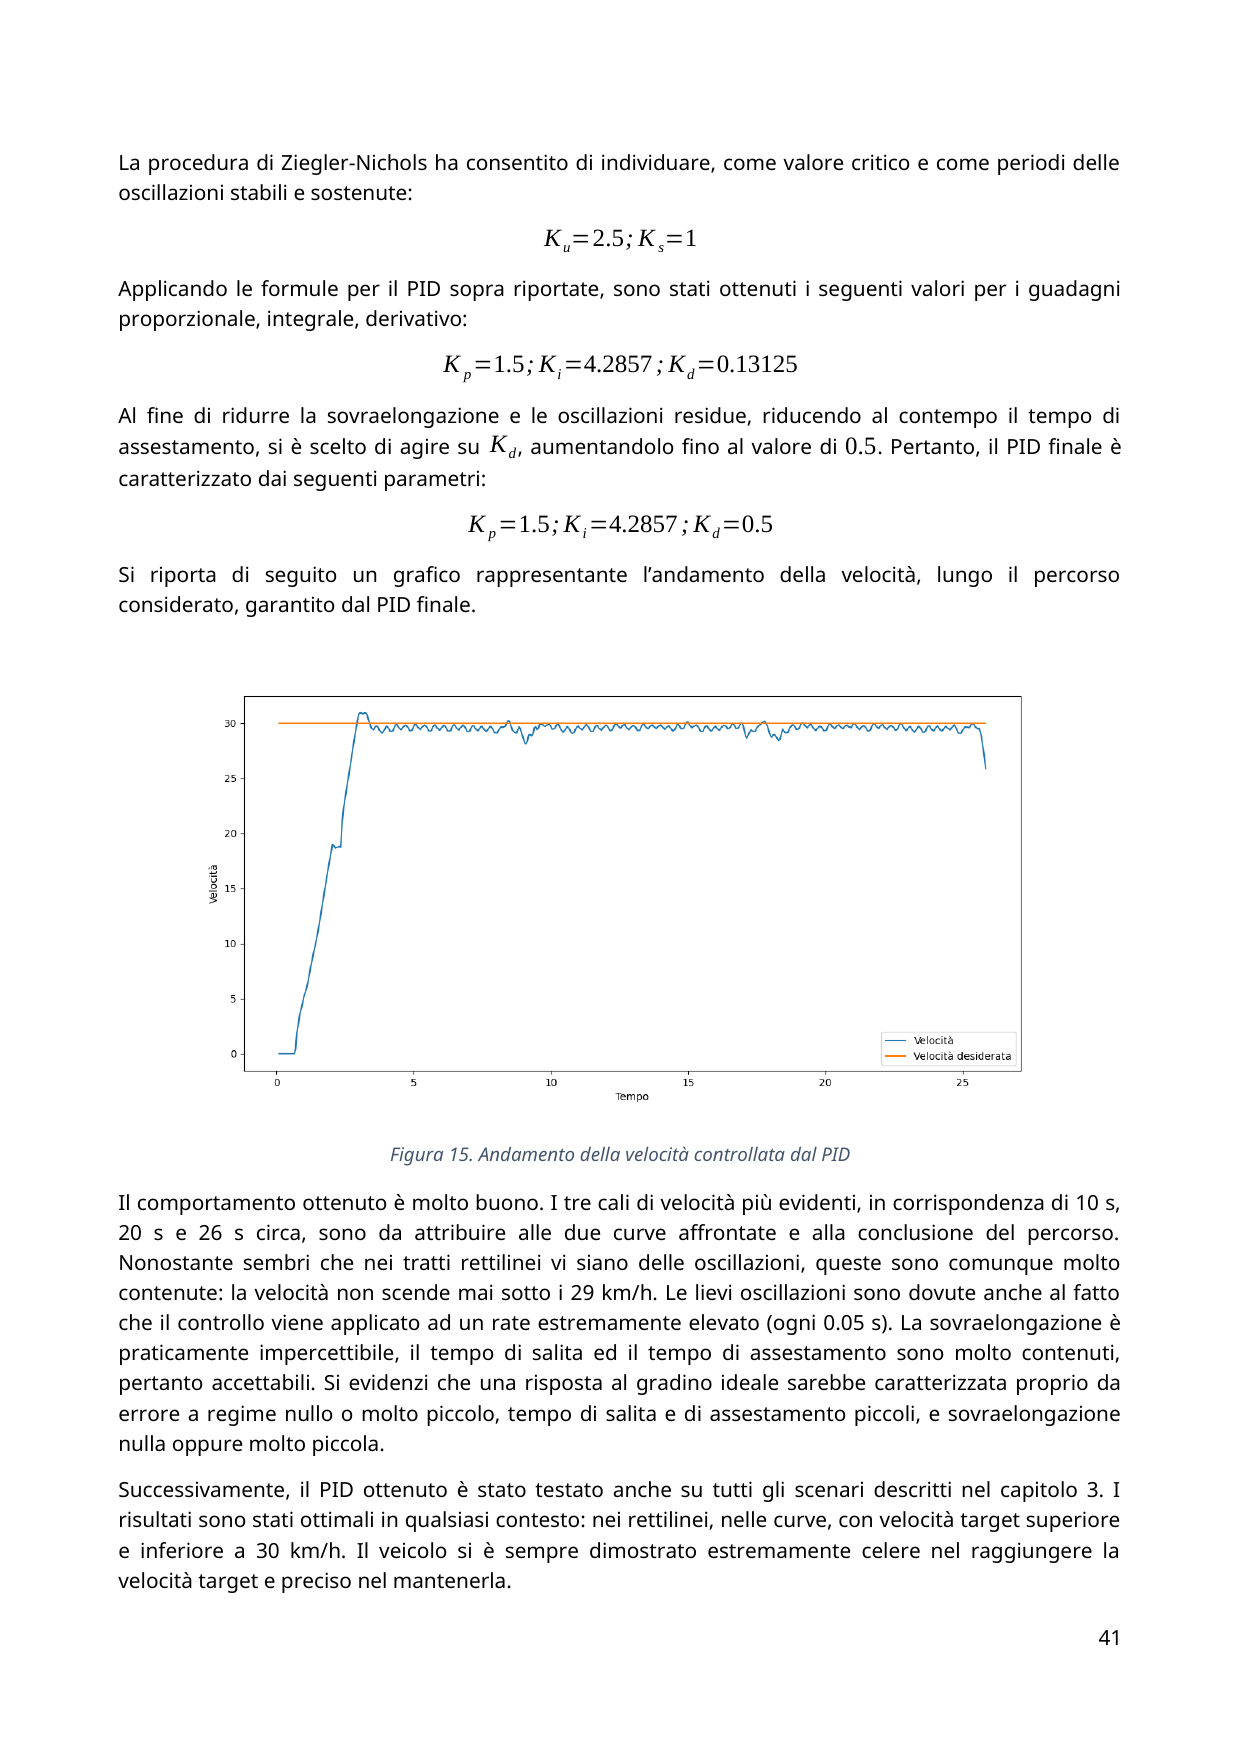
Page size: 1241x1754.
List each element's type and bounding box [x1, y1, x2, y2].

picture [118, 637, 1121, 1124]
